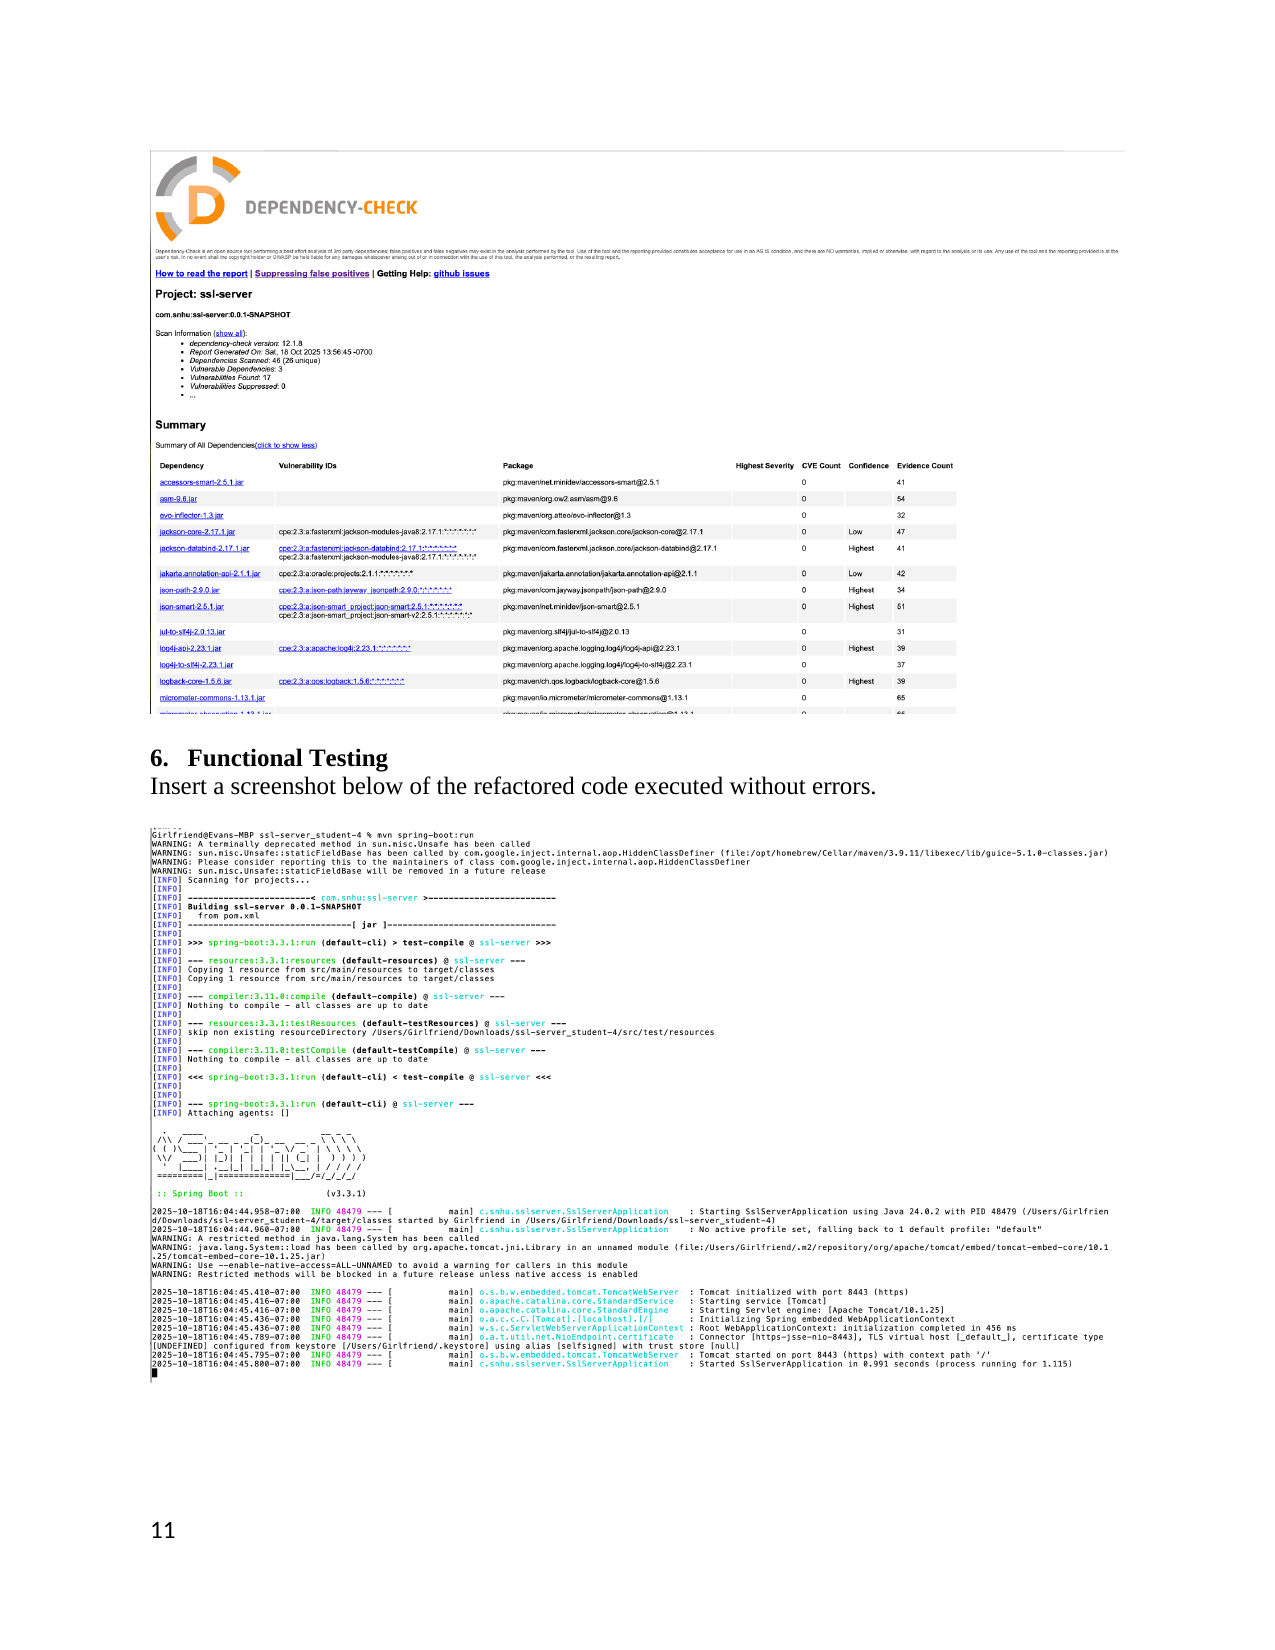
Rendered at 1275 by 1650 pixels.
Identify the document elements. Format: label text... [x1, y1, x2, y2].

subtitle Functional Testing [150, 743, 1125, 771]
picture [150, 150, 1125, 714]
text Insert a screenshot below of the refactored code executed without errors. [150, 771, 1125, 800]
picture [150, 828, 1125, 1383]
